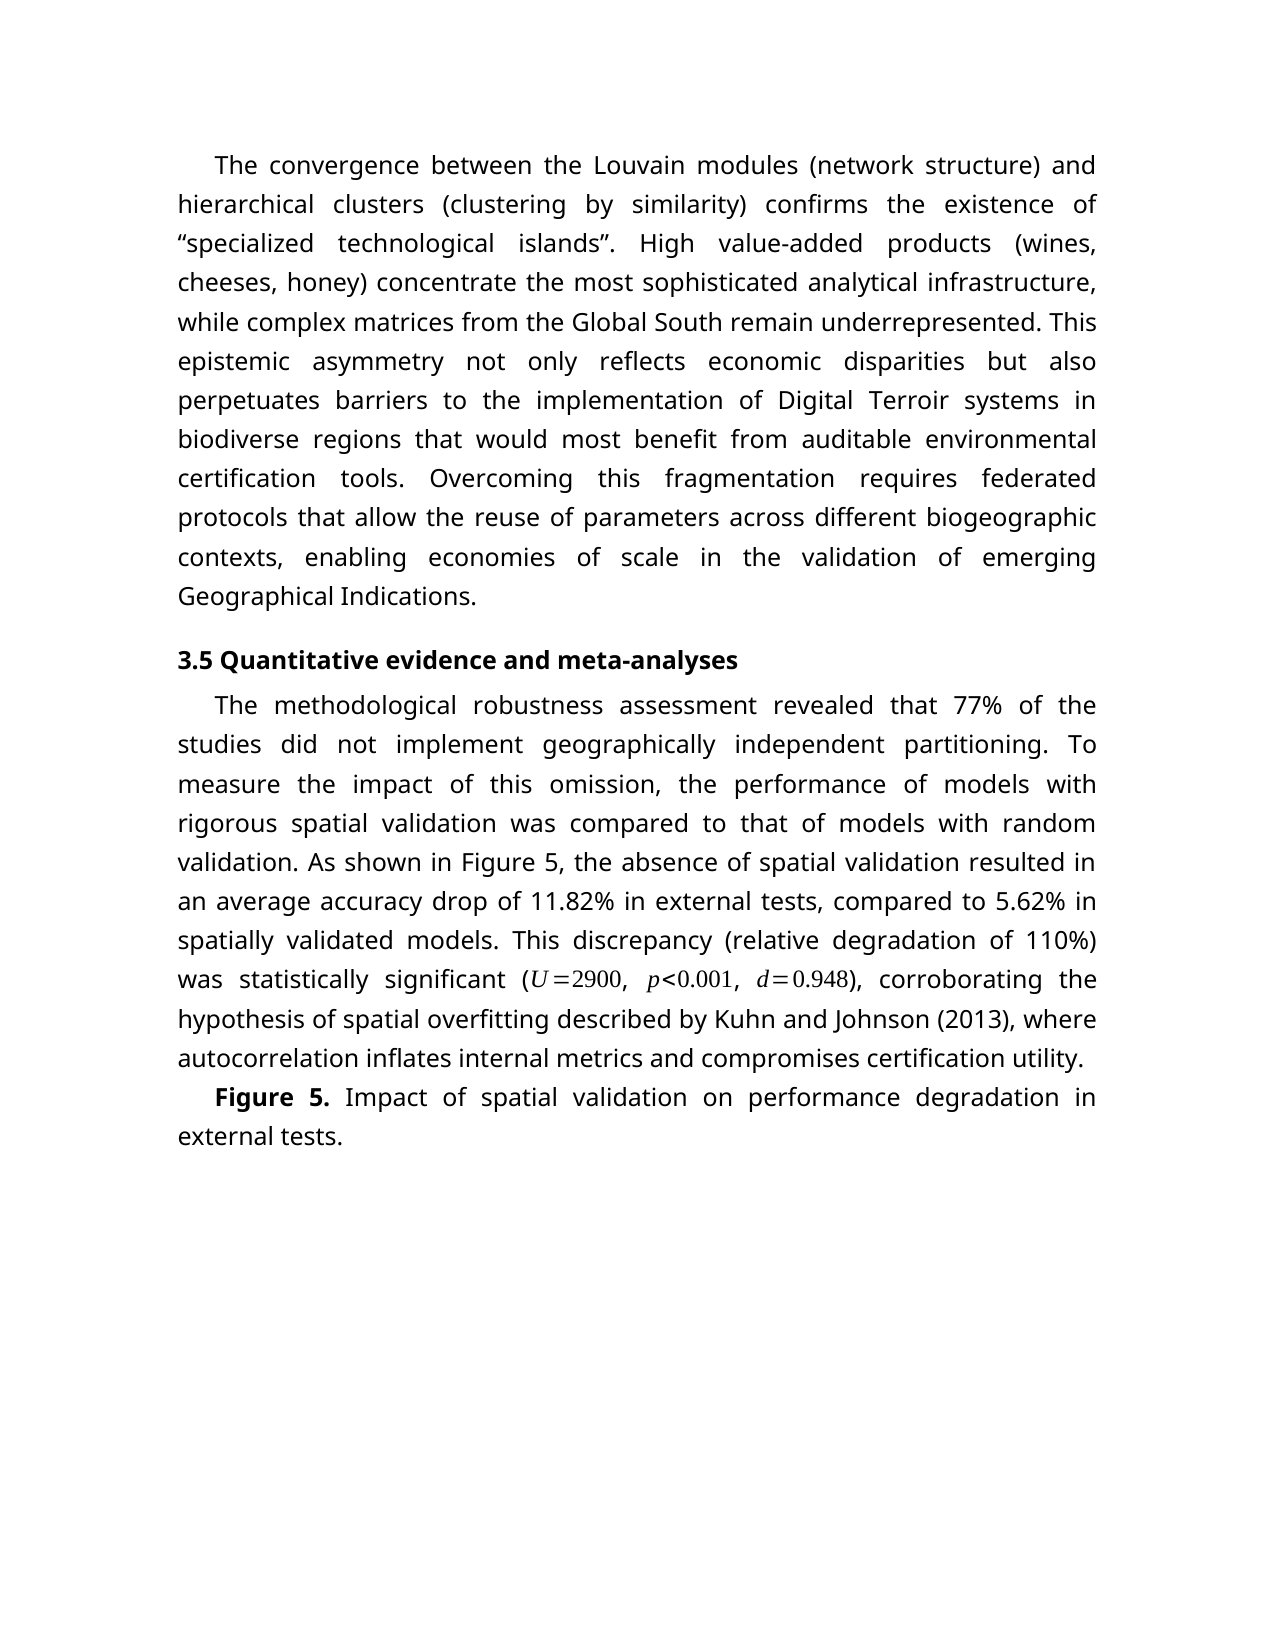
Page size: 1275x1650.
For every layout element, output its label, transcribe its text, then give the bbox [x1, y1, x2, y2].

subtitle 3.5 Quantitative evidence and meta-analyses [177, 643, 1098, 677]
text The convergence between the Louvain modules (network structure) and hierarchical clusters (clustering by similarity) confirms the existence of “specialized technological islands”. High value-added products (wines, cheeses, honey) concentrate the most sophisticated analytical infrastructure, while complex matrices from the Global South remain underrepresented. This epistemic asymmetry not only reflects economic disparities but also perpetuates barriers to the implementation of Digital Terroir systems in biodiverse regions that would most benefit from auditable environmental certification tools. Overcoming this fragmentation requires federated protocols that allow the reuse of parameters across different biogeographic contexts, enabling economies of scale in the validation of emerging Geographical Indications. [177, 148, 1098, 612]
text Figure 5. Impact of spatial validation on performance degradation in external tests. [177, 1080, 1098, 1153]
